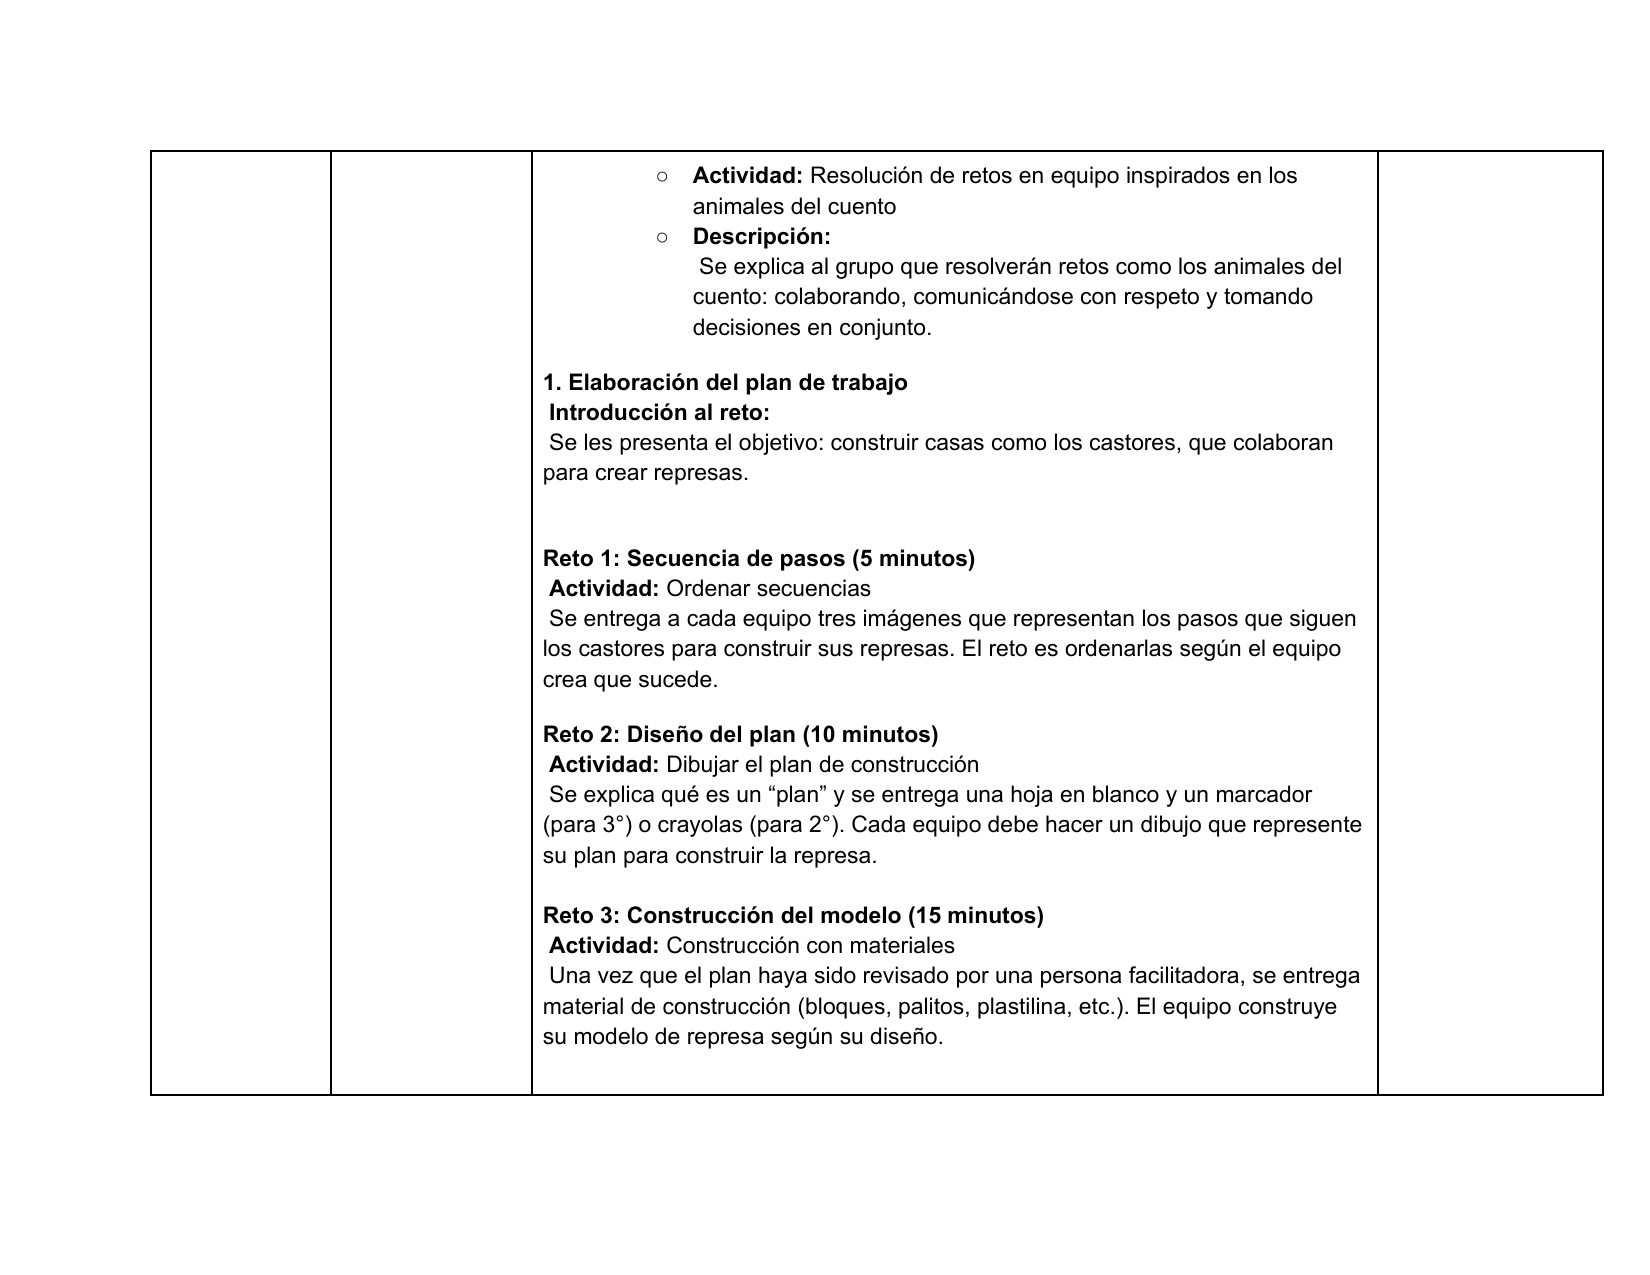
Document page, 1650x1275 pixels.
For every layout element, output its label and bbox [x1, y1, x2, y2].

table_cell [332, 152, 531, 1094]
